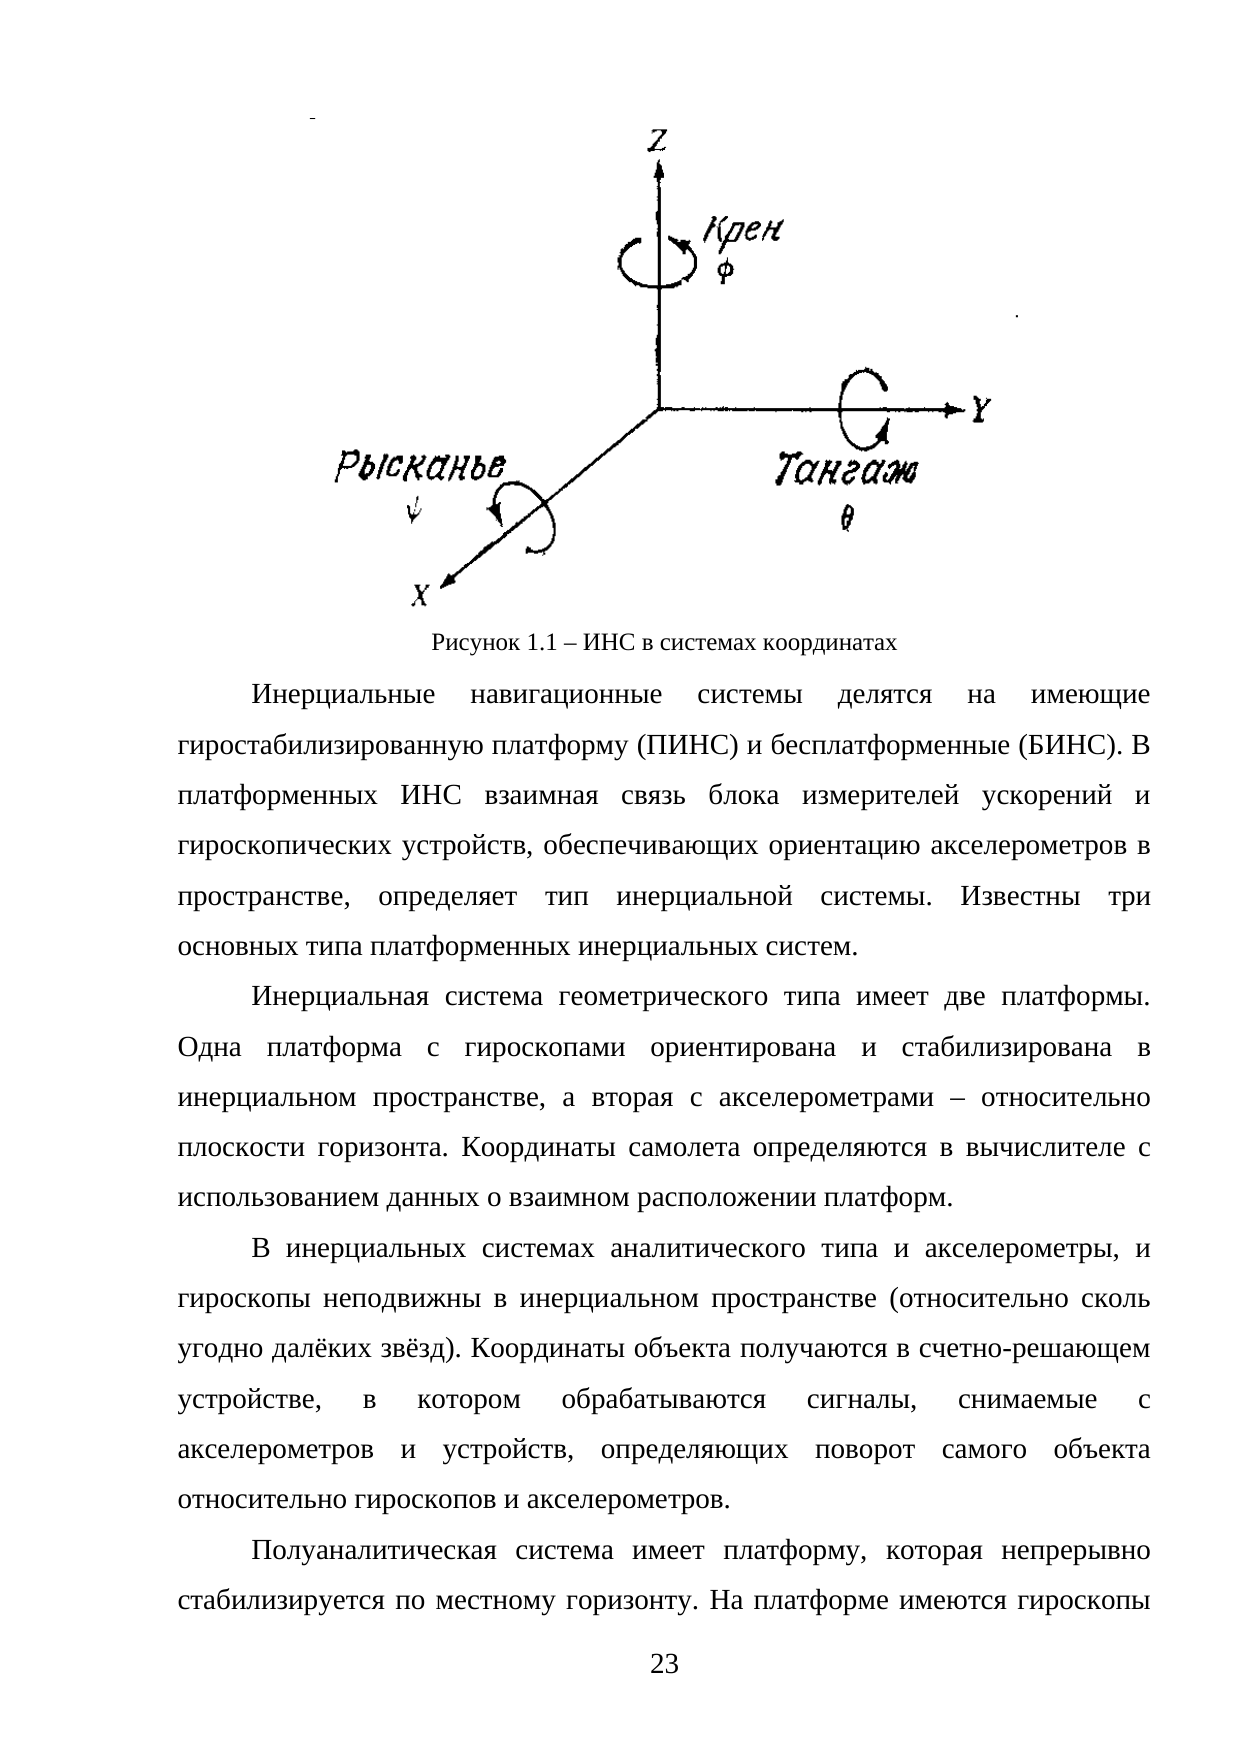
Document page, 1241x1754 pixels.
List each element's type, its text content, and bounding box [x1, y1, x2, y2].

picture [309, 118, 1019, 627]
text Инерциальные навигационные системы делятся на имеющие гиростабилизированную платформу (ПИНС) и бесплатформенные (БИНС). В платформенных ИНС взаимная связь блока измерителей ускорений и гироскопических устройств, обеспечивающих ориентацию акселерометров в пространстве, определяет тип инерциальной системы. Известны три основных типа платформенных инерциальных систем. [177, 676, 1152, 962]
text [177, 1532, 1152, 1616]
text В инерциальных системах аналитического типа и акселерометры, и гироскопы неподвижны в инерциальном пространстве (относительно сколь угодно далёких звёзд). Координаты объекта получаются в счетно-решающем устройстве, в котором обрабатываются сигналы, снимаемые с акселерометров и устройств, определяющих поворот самого объекта относительно гироскопов и акселерометров. [177, 1230, 1152, 1515]
text Инерциальная система геометрического типа имеет две платформы. Одна платформа с гироскопами ориентирована и стабилизирована в инерциальном пространстве, а вторая с акселерометрами – относительно плоскости горизонта. Координаты самолета определяются в вычислителе с использованием данных о взаимном расположении платформ. [177, 978, 1152, 1213]
